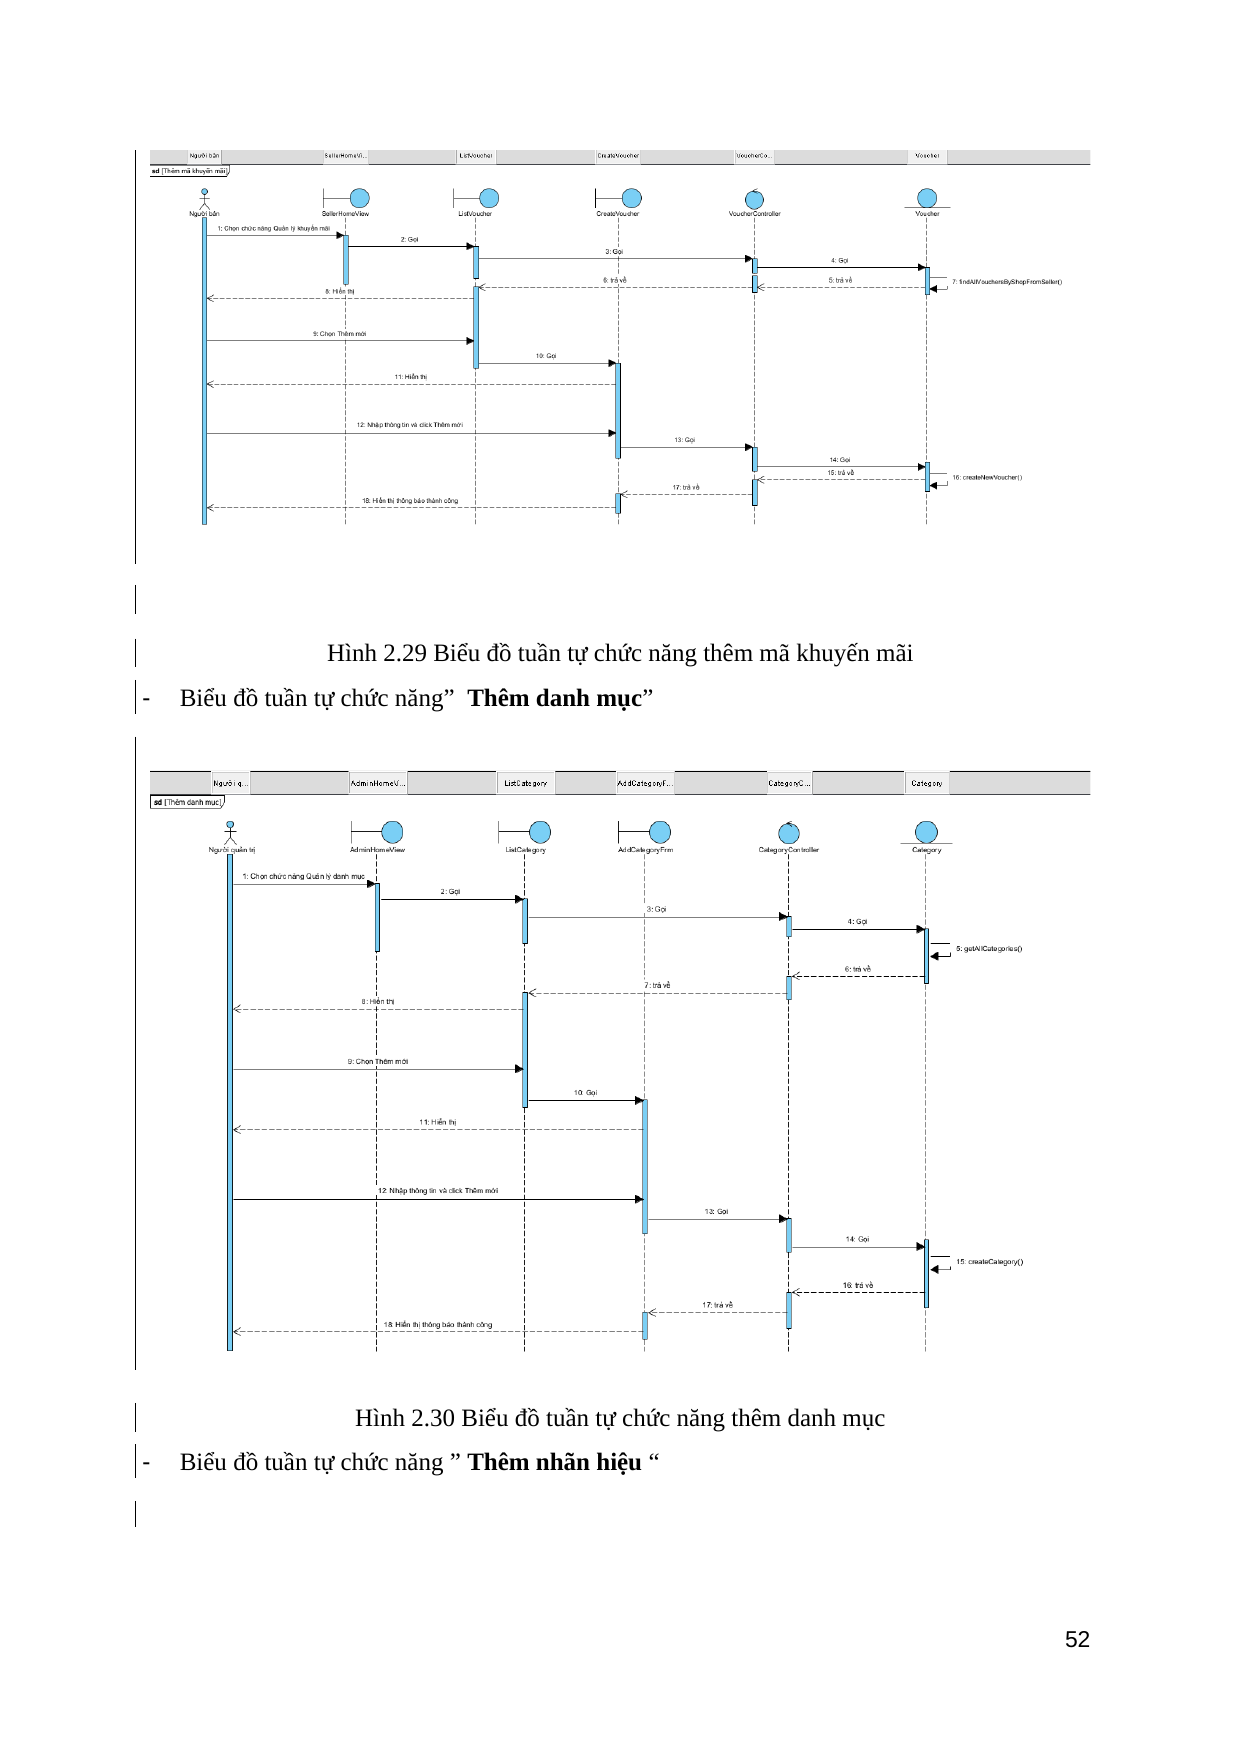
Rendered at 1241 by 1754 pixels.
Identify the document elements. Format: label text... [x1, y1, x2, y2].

list Biểu đồ tuần tự chức năng” Thêm danh mục” [142, 680, 1090, 714]
list Biểu đồ tuần tự chức năng ” Thêm nhãn hiệu “ [142, 1444, 1090, 1478]
text Hình 2.30 Biểu đồ tuần tự chức năng thêm danh mục [150, 1403, 1090, 1432]
picture [150, 150, 1091, 565]
picture [150, 770, 1091, 1370]
text Hình 2.29 Biểu đồ tuần tự chức năng thêm mã khuyến mãi [150, 638, 1090, 667]
